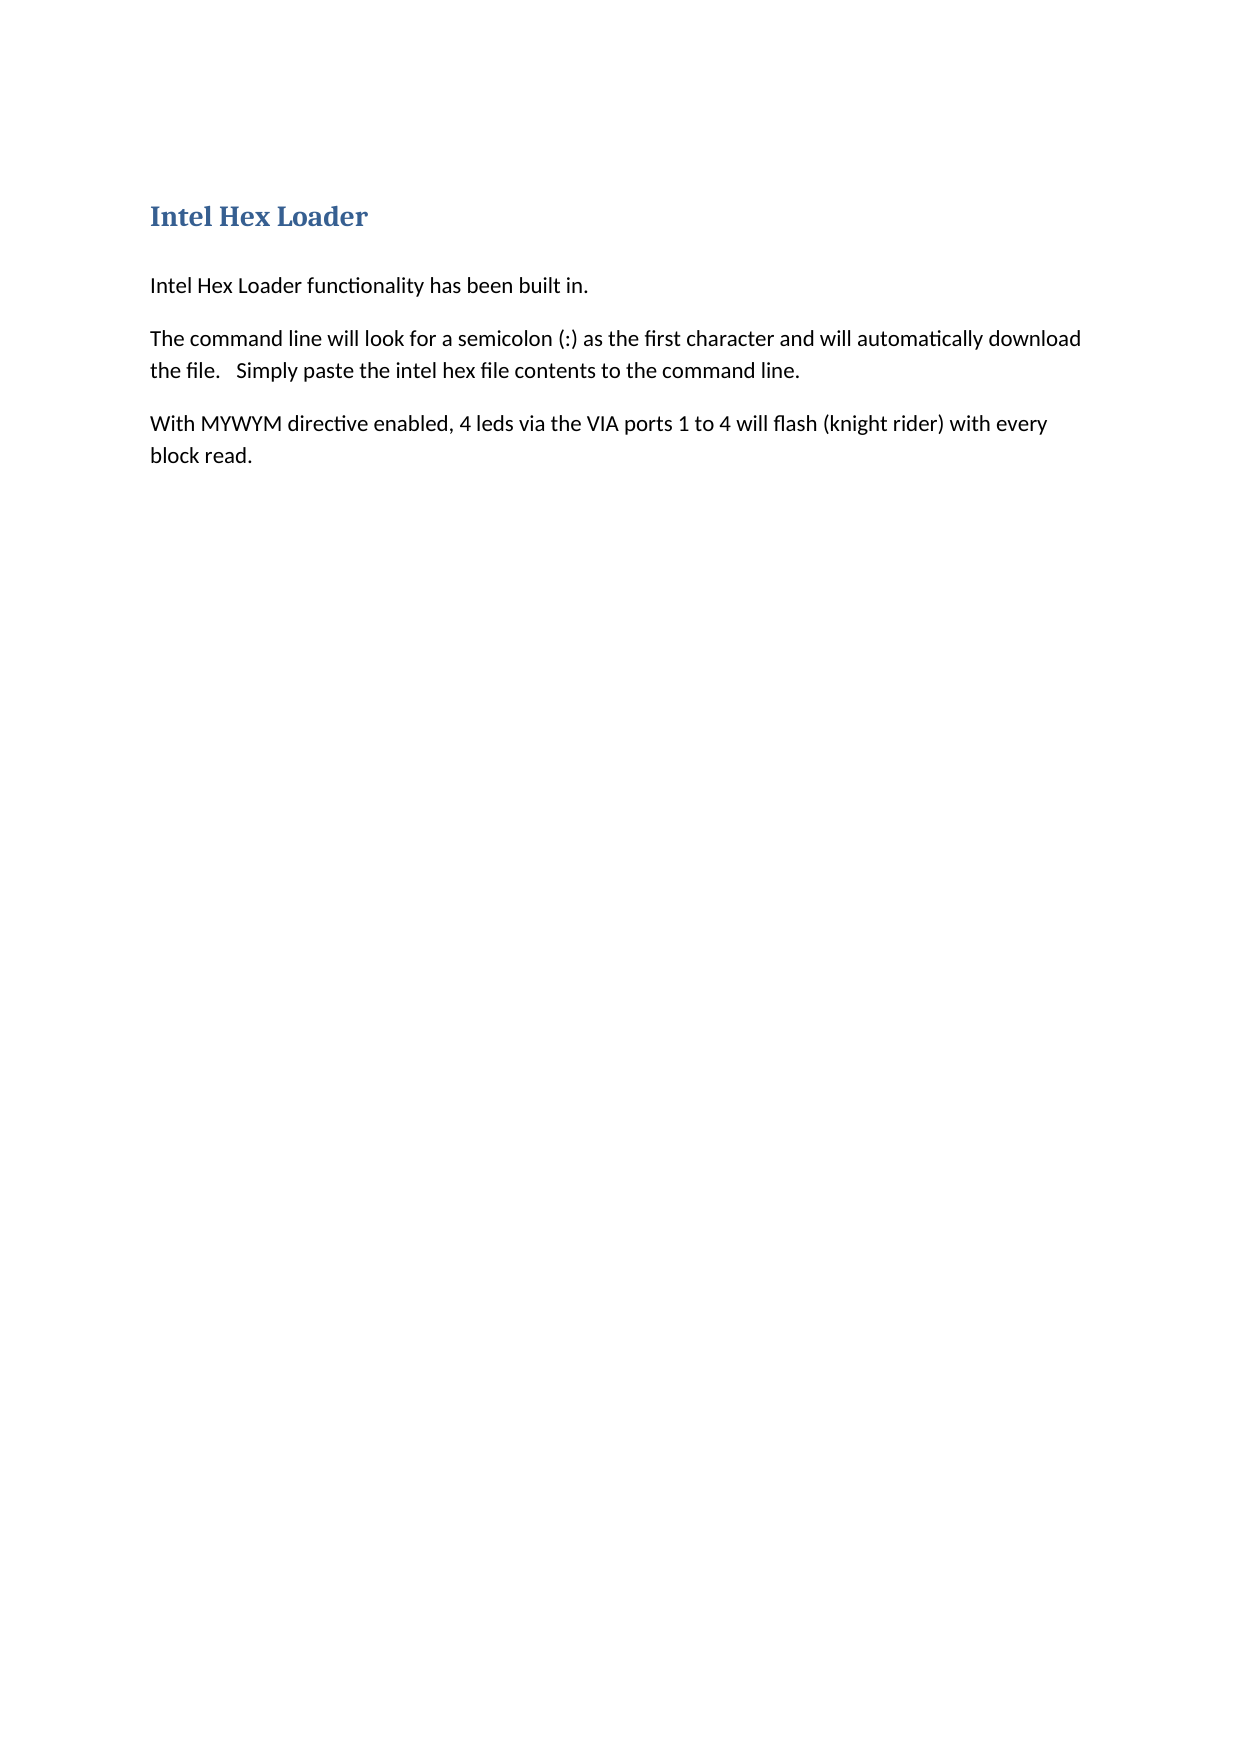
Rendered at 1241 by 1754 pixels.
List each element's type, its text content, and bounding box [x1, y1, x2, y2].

subtitle Intel Hex Loader [150, 200, 1090, 233]
text The command line will look for a semicolon (:) as the first character and will automatically download the file. Simply paste the intel hex file contents to the command line. [150, 324, 1090, 384]
text With MYWYM directive enabled, 4 leds via the VIA ports 1 to 4 will flash (knight rider) with every block read. [150, 409, 1090, 469]
text Intel Hex Loader functionality has been built in. [150, 238, 1090, 299]
